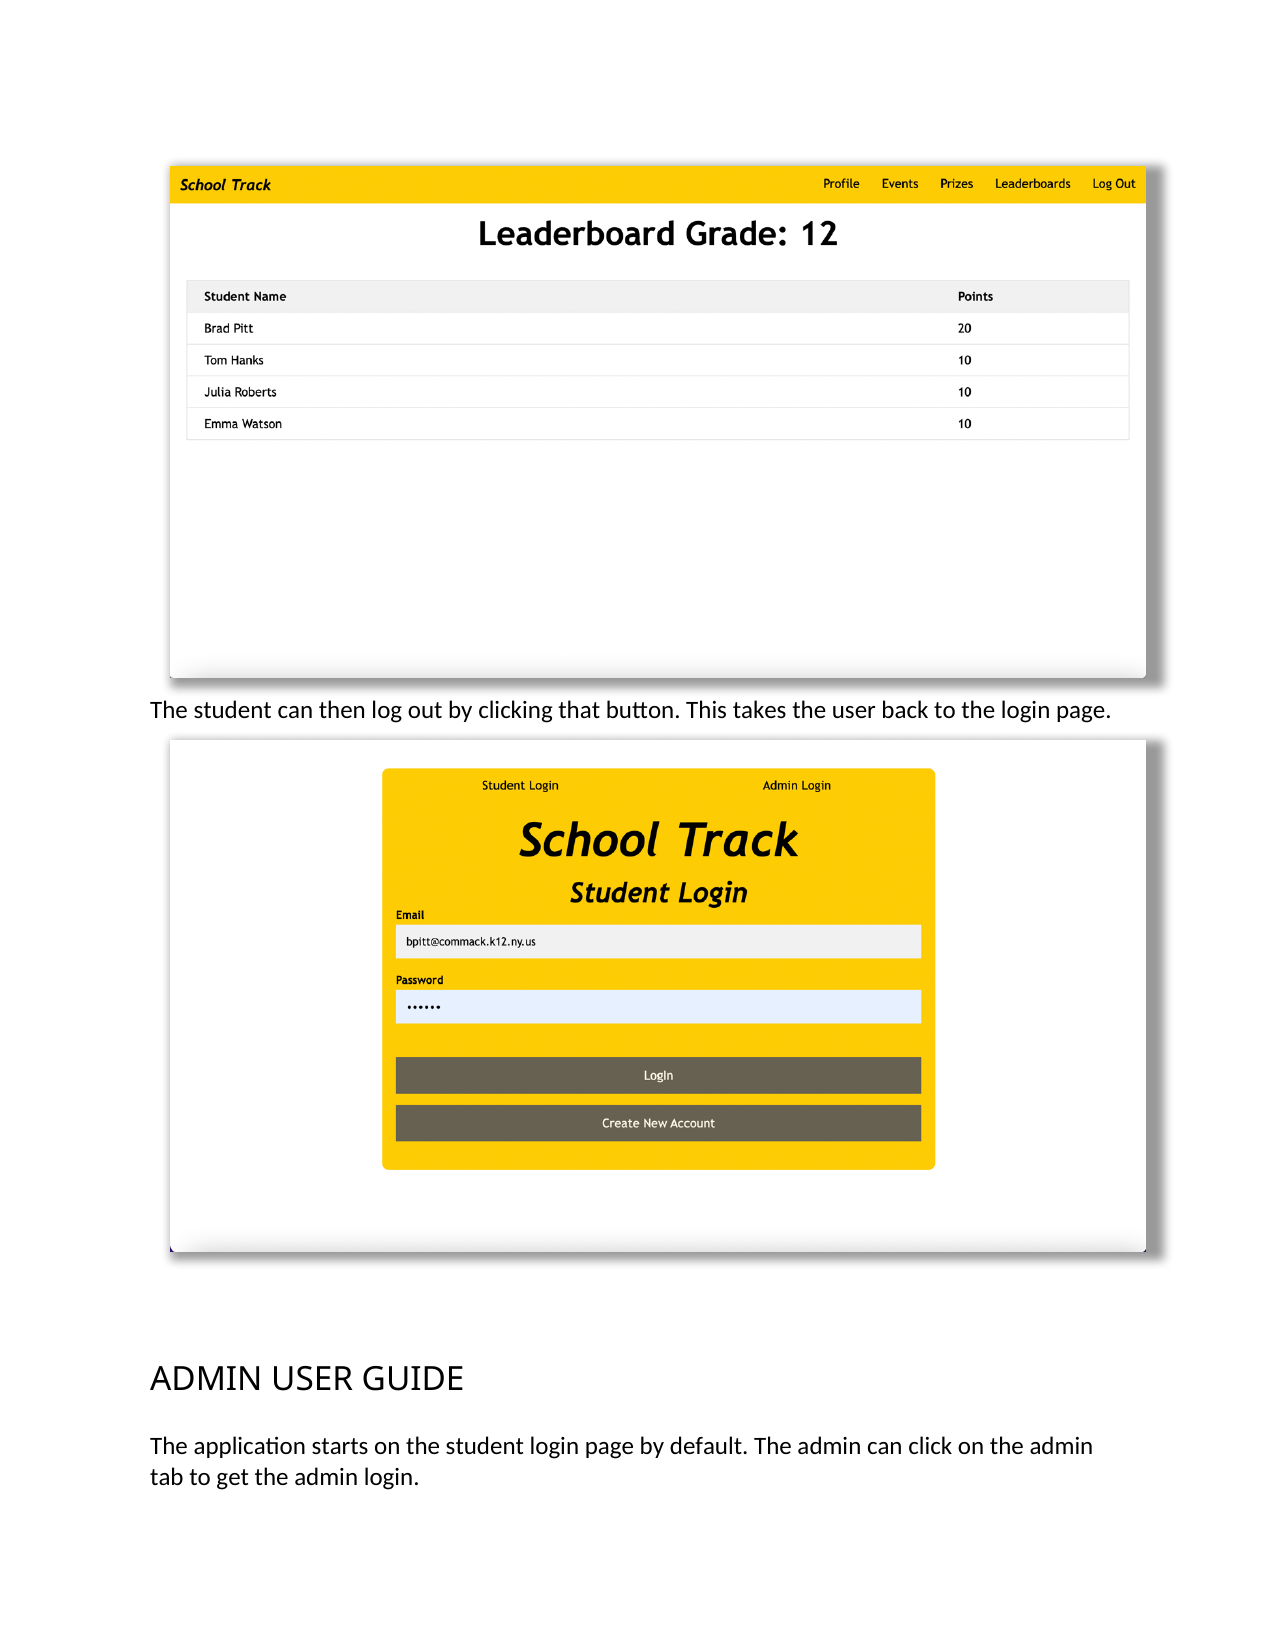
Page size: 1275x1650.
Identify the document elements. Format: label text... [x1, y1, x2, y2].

picture [170, 166, 1146, 678]
text The application starts on the student login page by default. The admin can click on the admin tab to get the admin login. [150, 1430, 1125, 1491]
subtitle ADMIN USER GUIDE [150, 1354, 1125, 1400]
picture [170, 740, 1146, 1252]
text The student can then log out by clicking that button. This takes the user back to the login page. [150, 694, 1125, 724]
